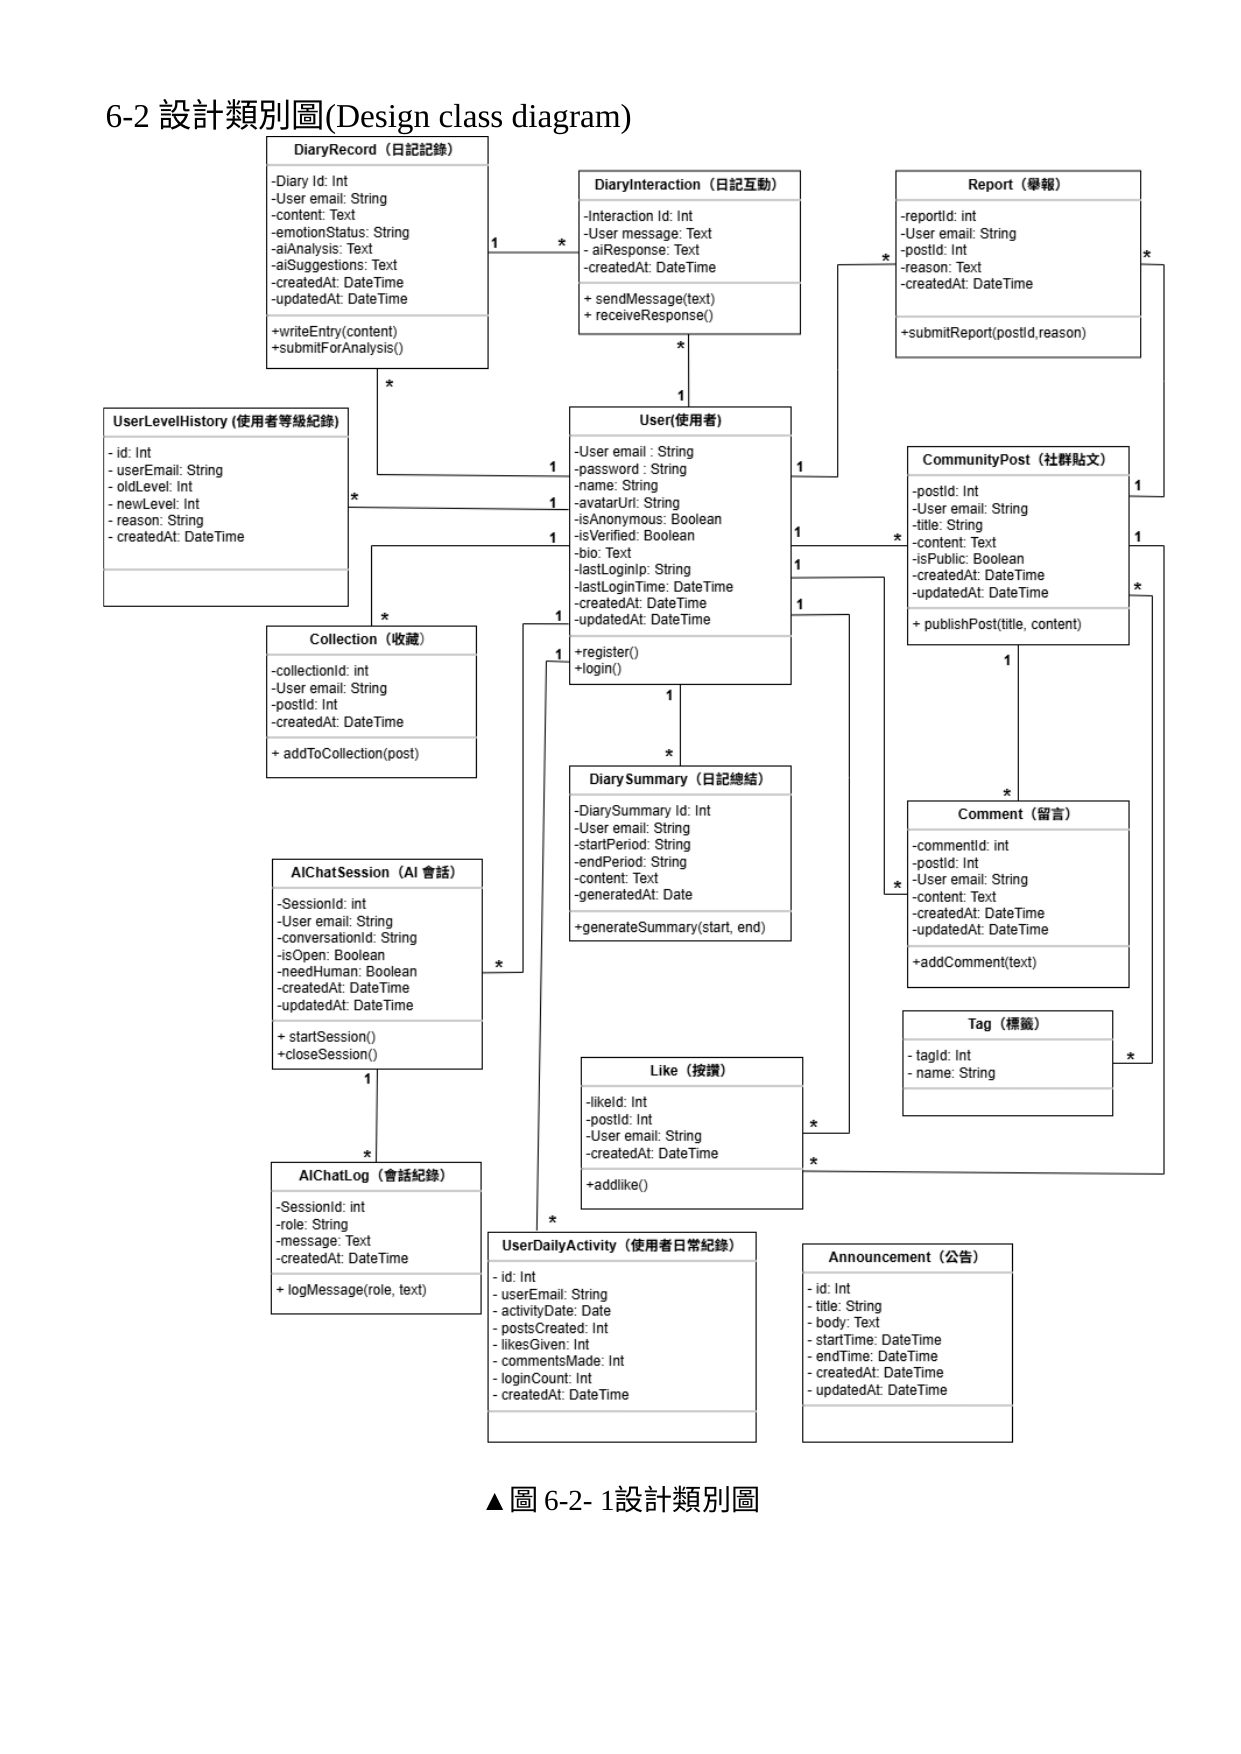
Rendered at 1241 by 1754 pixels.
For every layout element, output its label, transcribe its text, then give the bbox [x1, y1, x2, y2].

text 6-2 設計類別圖(Design class diagram) [89, 89, 1152, 137]
picture [103, 136, 1167, 1444]
text ▲圖6-2- 1設計類別圖 [89, 1477, 1152, 1519]
